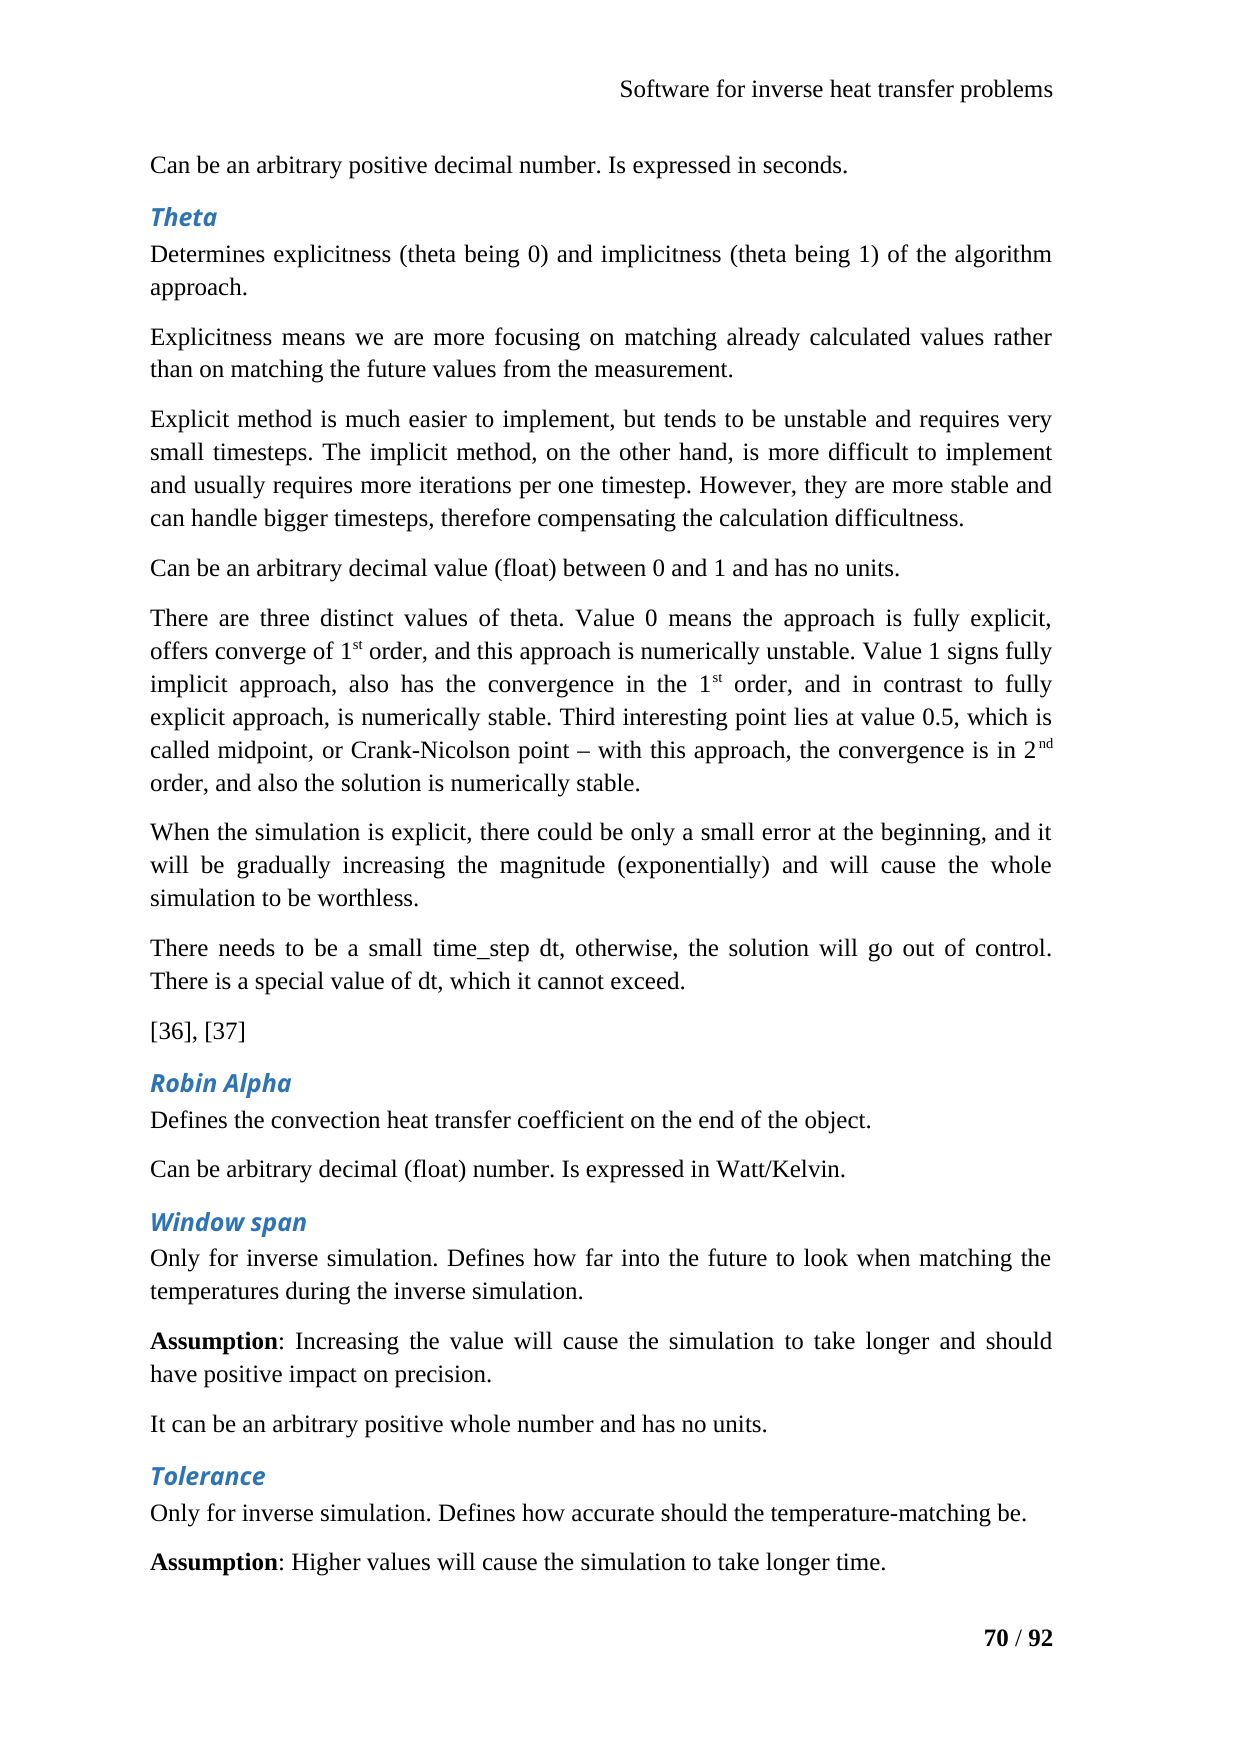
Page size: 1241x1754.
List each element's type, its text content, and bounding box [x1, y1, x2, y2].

text Can be an arbitrary decimal value (float) between 0 and 1 and has no units. [150, 553, 1053, 582]
text Assumption: Increasing the value will cause the simulation to take longer and should have positive impact on precision. [150, 1326, 1053, 1388]
subtitle Robin Alpha [150, 1066, 1053, 1100]
text Determines explicitness (theta being 0) and implicitness (theta being 1) of the algorithm approach. [150, 239, 1053, 301]
text Defines the convection heat transfer coefficient on the end of the object. [150, 1105, 1053, 1133]
text Explicitness means we are more focusing on matching already calculated values rather than on matching the future values from the measurement. [150, 322, 1053, 383]
text Assumption: Higher values will cause the simulation to take longer time. [150, 1547, 1053, 1576]
text Only for inverse simulation. Defines how accurate should the temperature-matching be. [150, 1498, 1053, 1526]
text It can be an arbitrary positive whole number and has no units. [150, 1409, 1053, 1437]
text When the simulation is explicit, there could be only a small error at the beginning, and it will be gradually increasing the magnitude (exponentially) and will cause the whole simulation to be worthless. [150, 817, 1053, 912]
subtitle Window span [150, 1204, 1053, 1238]
text Can be arbitrary decimal (float) number. Is expressed in Watt/Kelvin. [150, 1154, 1053, 1183]
text Explicit method is much easier to implement, but tends to be unstable and requires very small timesteps. The implicit method, on the other hand, is more difficult to implement and usually requires more iterations per one timestep. However, they are more stable and can handle bigger timesteps, therefore compensating the calculation difficultness. [150, 404, 1053, 532]
text [36], [37] [150, 1016, 1053, 1045]
subtitle Tolerance [150, 1458, 1053, 1492]
text There are three distinct values of theta. Value 0 means the approach is fully explicit, offers converge of 1st order, and this approach is numerically unstable. Value 1 signs fully implicit approach, also has the convergence in the 1st order, and in contrast to fully explicit approach, is numerically stable. Third interesting point lies at value 0.5, which is called midpoint, or Crank-Nicolson point – with this approach, the convergence is in 2nd order, and also the solution is numerically stable. [150, 603, 1053, 797]
text Can be an arbitrary positive decimal number. Is expressed in seconds. [150, 150, 1053, 179]
text There needs to be a small time_step dt, otherwise, the solution will go out of control. There is a special value of dt, which it cannot exceed. [150, 933, 1053, 995]
text Only for inverse simulation. Defines how far into the future to look when matching the temperatures during the inverse simulation. [150, 1243, 1053, 1305]
subtitle Theta [150, 200, 1053, 234]
